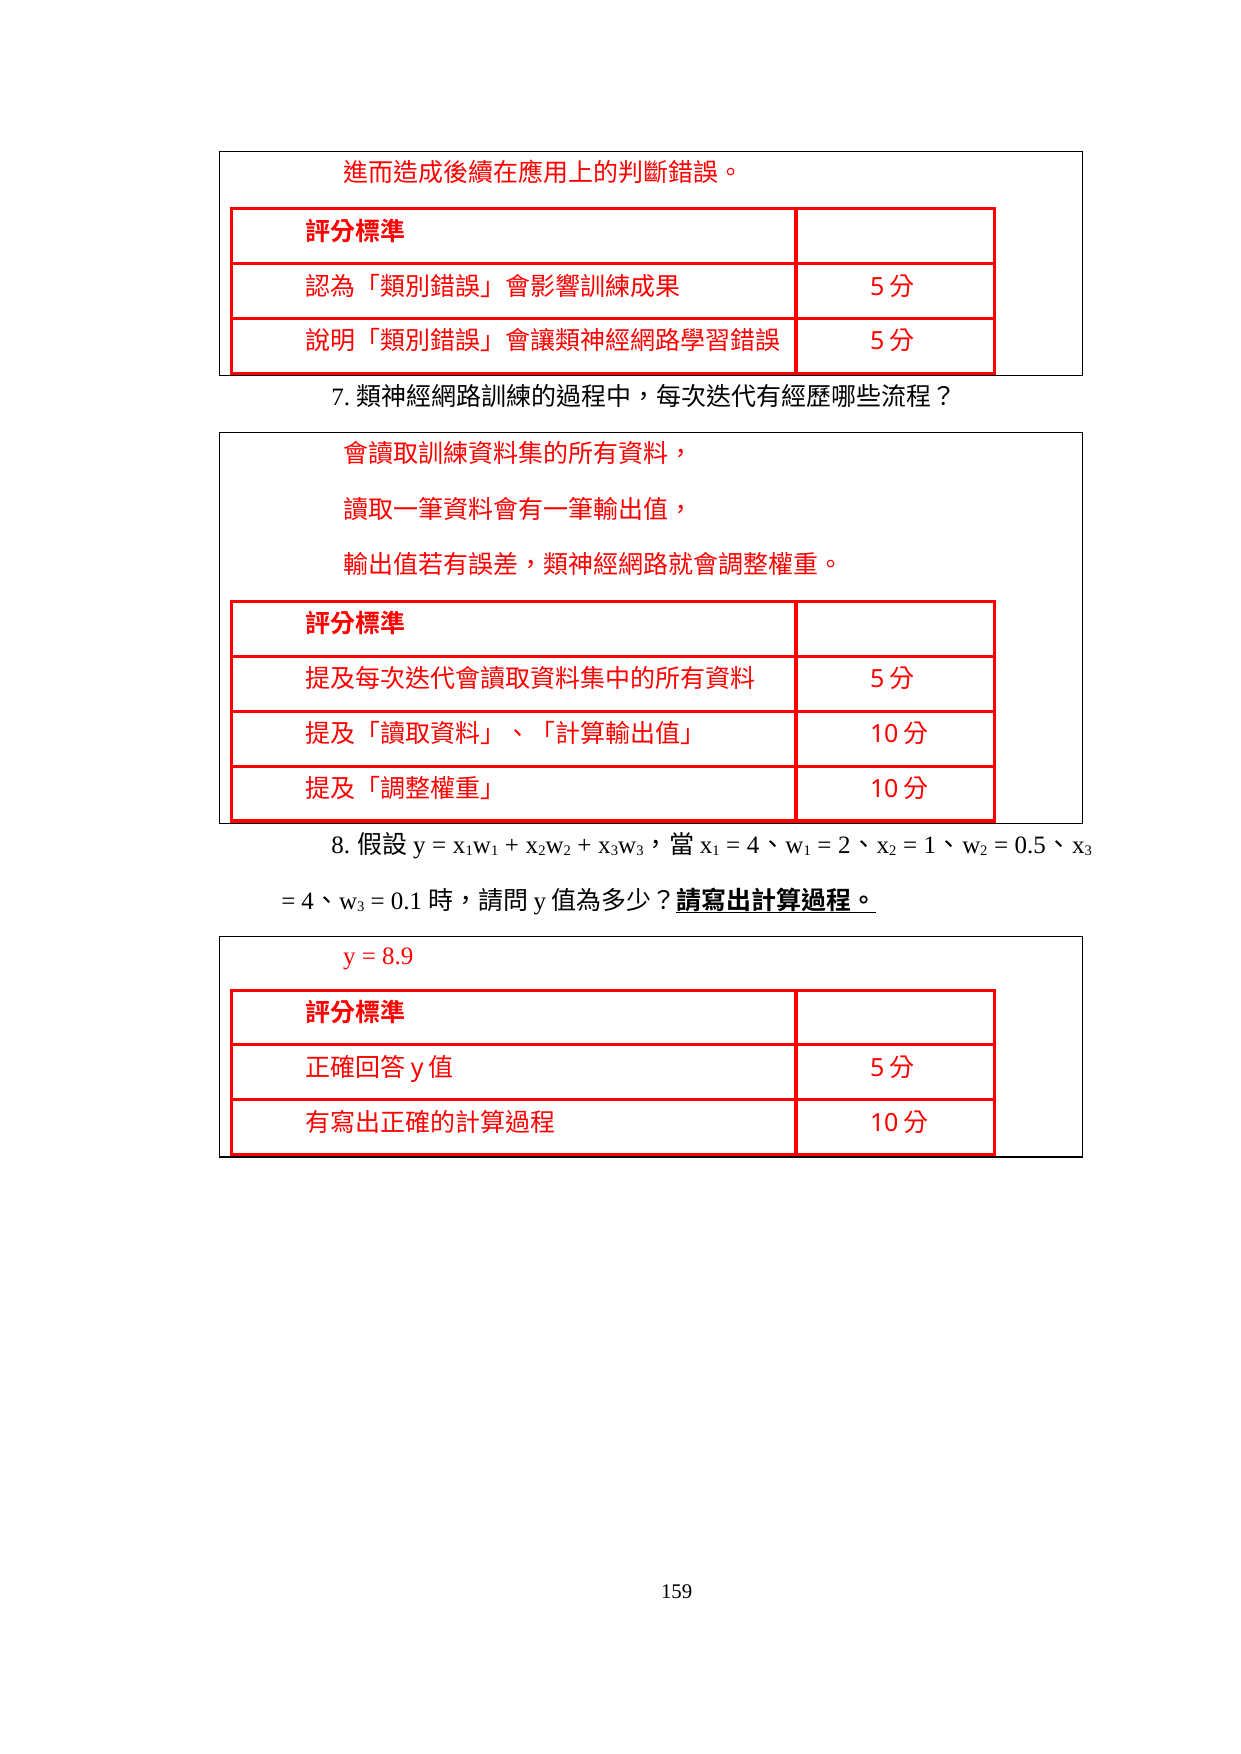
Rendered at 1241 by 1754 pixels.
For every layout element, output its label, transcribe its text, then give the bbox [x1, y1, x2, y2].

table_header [220, 152, 1082, 375]
text 8. 假設y = x1w1 + x2w2 + x3w3，當x1 = 4、w1 = 2、x2 = 1、w2 = 0.5、x3 = 4、w3 = 0.1 時，請問y值為多少？請寫出計算過程。 [281, 824, 1092, 917]
table_header y = 8.9 [220, 937, 1082, 1156]
text 7. 類神經網路訓練的過程中，每次迭代有經歷哪些流程？ [281, 376, 1092, 414]
table_header 會讀取訓練資料集的所有資料， 讀取一筆資料會有一筆輸出值， 輸出值若有誤差，類神經網路就會調整權重。 [220, 433, 1082, 823]
